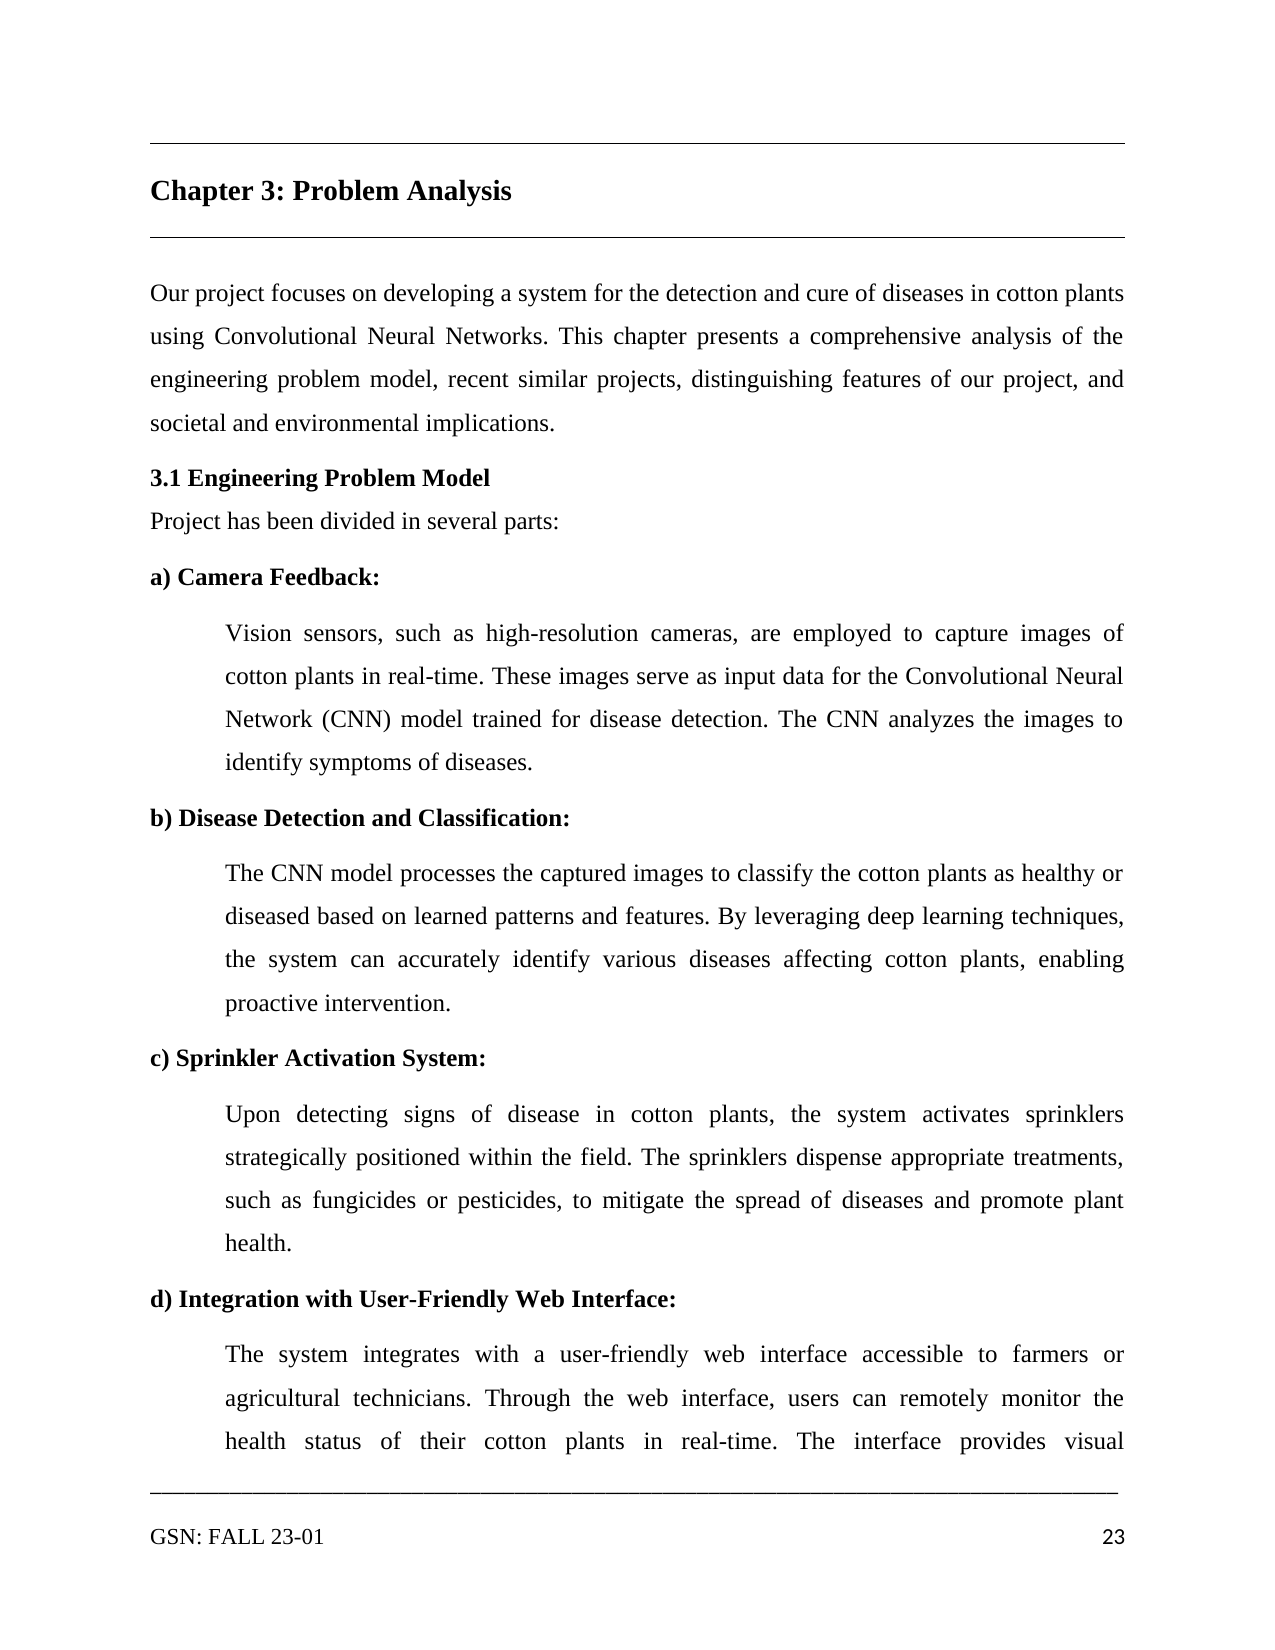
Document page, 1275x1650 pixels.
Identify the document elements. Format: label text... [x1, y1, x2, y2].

text The CNN model processes the captured images to classify the cotton plants as healthy or diseased based on learned patterns and features. By leveraging deep learning techniques, the system can accurately identify various diseases affecting cotton plants, enabling proactive intervention. [225, 858, 1125, 1016]
text b) Disease Detection and Classification: [150, 803, 1125, 831]
text Upon detecting signs of disease in cotton plants, the system activates sprinklers strategically positioned within the field. The sprinklers dispense appropriate treatments, such as fungicides or pesticides, to mitigate the spread of diseases and promote plant health. [225, 1099, 1125, 1257]
text 3.1 Engineering Problem Model [150, 463, 1125, 492]
text Project has been divided in several parts: [150, 506, 1125, 535]
text d) Integration with User-Friendly Web Interface: [150, 1284, 1125, 1313]
text Vision sensors, such as high-resolution cameras, are employed to capture images of cotton plants in real-time. These images serve as input data for the Convolutional Neural Network (CNN) model trained for disease detection. The CNN analyzes the images to identify symptoms of diseases. [225, 618, 1125, 776]
text Our project focuses on developing a system for the detection and cure of diseases in cotton plants using Convolutional Neural Networks. This chapter presents a comprehensive analysis of the engineering problem model, recent similar projects, distinguishing features of our project, and societal and environmental implications. [150, 278, 1125, 436]
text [225, 1339, 1125, 1454]
text Chapter 3: Problem Analysis [150, 173, 1125, 207]
text c) Sprinkler Activation System: [150, 1043, 1125, 1072]
text a) Camera Feedback: [150, 562, 1125, 591]
